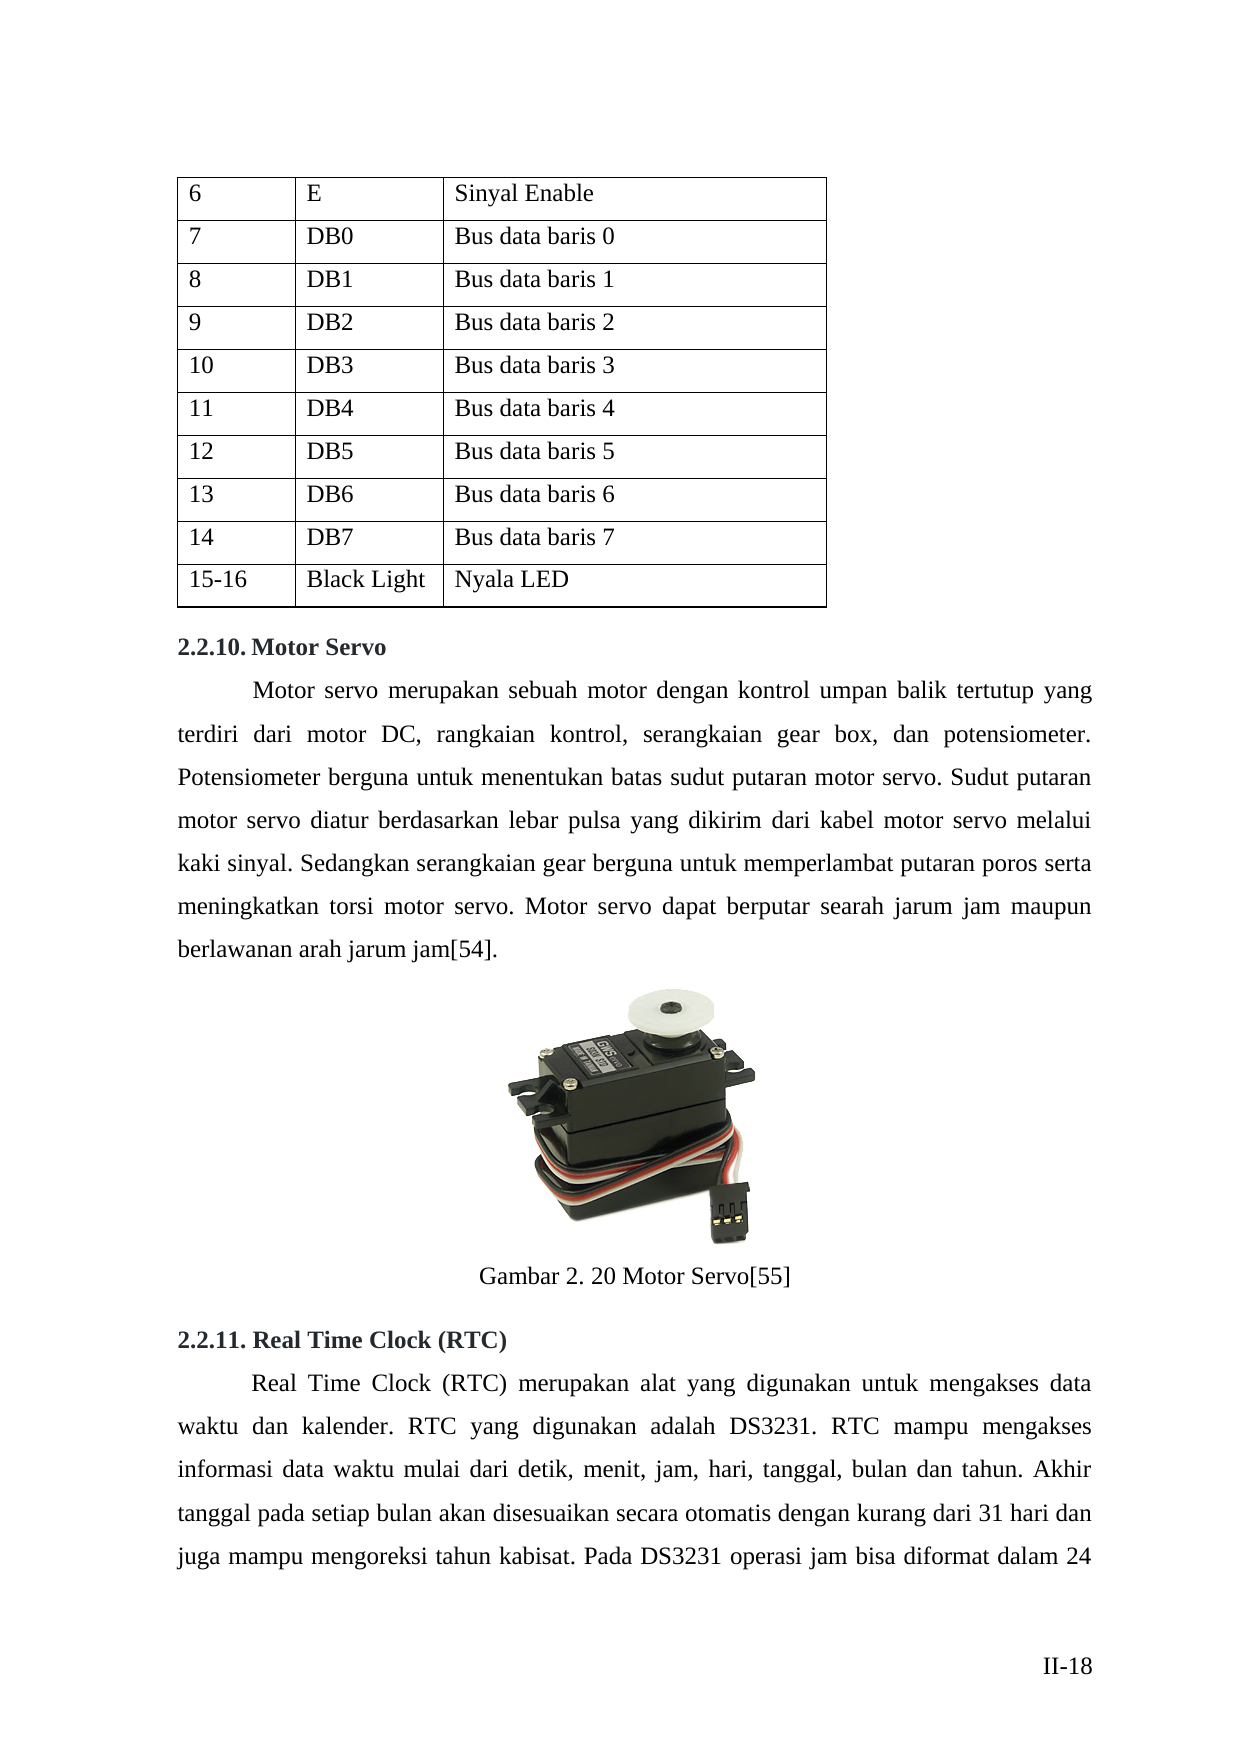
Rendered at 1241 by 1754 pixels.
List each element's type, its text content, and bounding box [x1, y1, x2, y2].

table_cell DB5 [296, 436, 443, 478]
picture [482, 977, 788, 1248]
table_cell E [296, 178, 443, 220]
text Motor servo merupakan sebuah motor dengan kontrol umpan balik tertutup yang terdiri dari motor DC, rangkaian kontrol, serangkaian gear box, dan potensiometer. Potensiometer berguna untuk menentukan batas sudut putaran motor servo. Sudut putaran motor servo diatur berdasarkan lebar pulsa yang dikirim dari kabel motor servo melalui kaki sinyal. Sedangkan serangkaian gear berguna untuk memperlambat putaran poros serta meningkatkan torsi motor servo. Motor servo dapat berputar searah jarum jam maupun berlawanan arah jarum jam[54]. [177, 676, 1092, 963]
table_cell Bus data baris 0 [444, 221, 826, 263]
table_cell DB7 [296, 522, 443, 563]
table_cell 12 [178, 436, 295, 478]
table_cell 14 [178, 522, 295, 563]
table_cell Bus data baris 7 [444, 522, 826, 563]
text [177, 1368, 1092, 1569]
table_cell 8 [178, 264, 295, 306]
table_cell Nyala LED [444, 565, 826, 606]
table_cell 10 [178, 350, 295, 392]
table_cell Bus data baris 2 [444, 307, 826, 349]
table_cell Bus data baris 4 [444, 393, 826, 435]
table_cell Bus data baris 3 [444, 350, 826, 392]
table_cell DB4 [296, 393, 443, 435]
table_cell 13 [178, 479, 295, 521]
text Gambar 2. 20 Motor Servo[55] [177, 1261, 1092, 1290]
table_cell Bus data baris 1 [444, 264, 826, 306]
table_cell DB3 [296, 350, 443, 392]
table_cell 11 [178, 393, 295, 435]
table_cell 9 [178, 307, 295, 349]
table_cell Bus data baris 6 [444, 479, 826, 521]
subtitle Motor Servo [177, 632, 1092, 661]
table_cell Bus data baris 5 [444, 436, 826, 478]
table_cell DB0 [296, 221, 443, 263]
table_cell 15-16 [178, 565, 295, 606]
table_cell Sinyal Enable [444, 178, 826, 220]
table_cell DB6 [296, 479, 443, 521]
table_cell DB2 [296, 307, 443, 349]
subtitle 2.2.11. Real Time Clock (RTC) [177, 1325, 1092, 1354]
table_cell 6 [178, 178, 295, 220]
table_cell DB1 [296, 264, 443, 306]
table_cell 7 [178, 221, 295, 263]
table_cell Black Light [296, 565, 443, 606]
